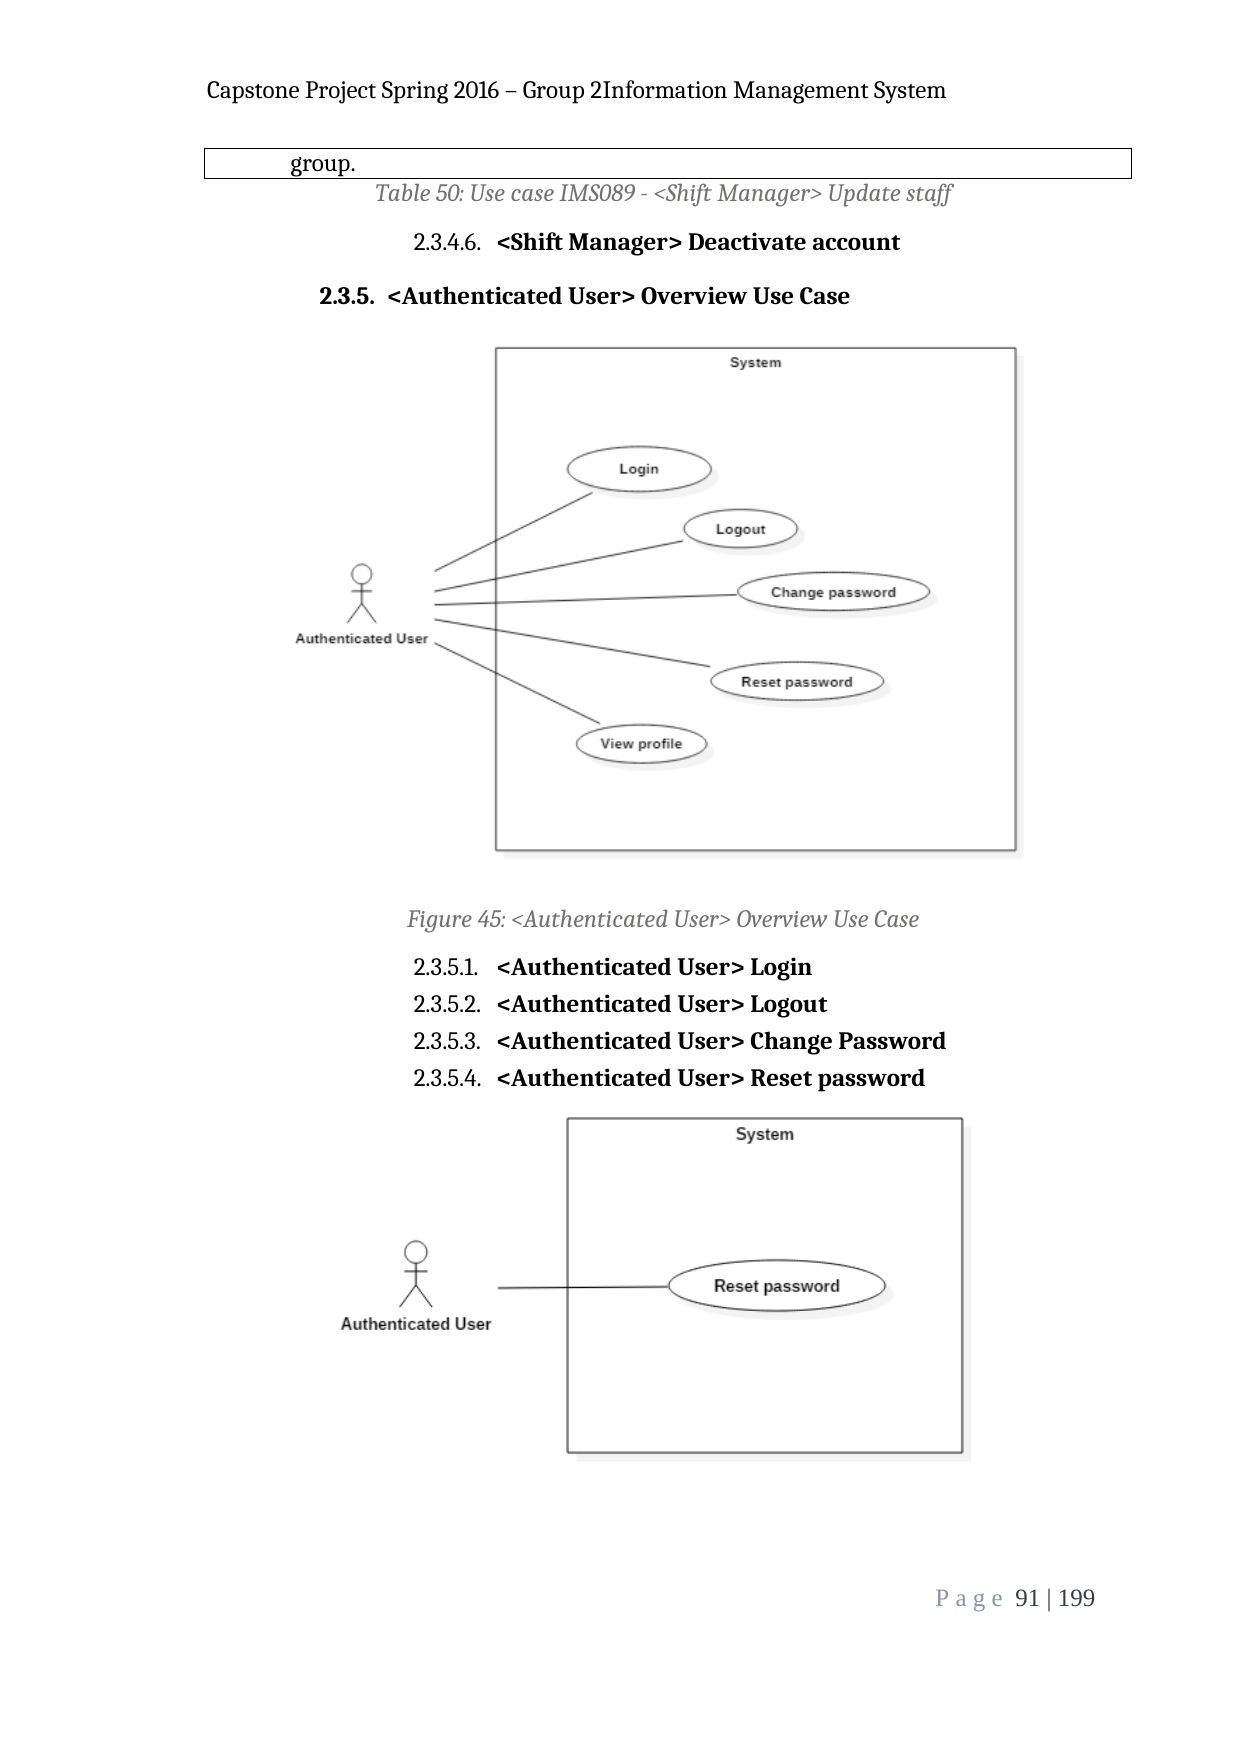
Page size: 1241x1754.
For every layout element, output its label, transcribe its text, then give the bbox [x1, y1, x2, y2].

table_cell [205, 149, 1131, 177]
subtitle <Authenticated User> Reset password [413, 1064, 1122, 1093]
subtitle <Shift Manager> Deactivate account [413, 228, 1122, 257]
text Table 50: Use case IMS089 - <Shift Manager> Update staff [207, 179, 1122, 207]
subtitle <Authenticated User> Logout [413, 990, 1122, 1019]
picture [260, 315, 1069, 886]
subtitle <Authenticated User> Change Password [413, 1027, 1122, 1056]
subtitle <Authenticated User> Overview Use Case [319, 282, 1122, 311]
subtitle <Authenticated User> Login [413, 953, 1122, 981]
text Figure 45: <Authenticated User> Overview Use Case [207, 905, 1122, 934]
picture [316, 1097, 1013, 1487]
